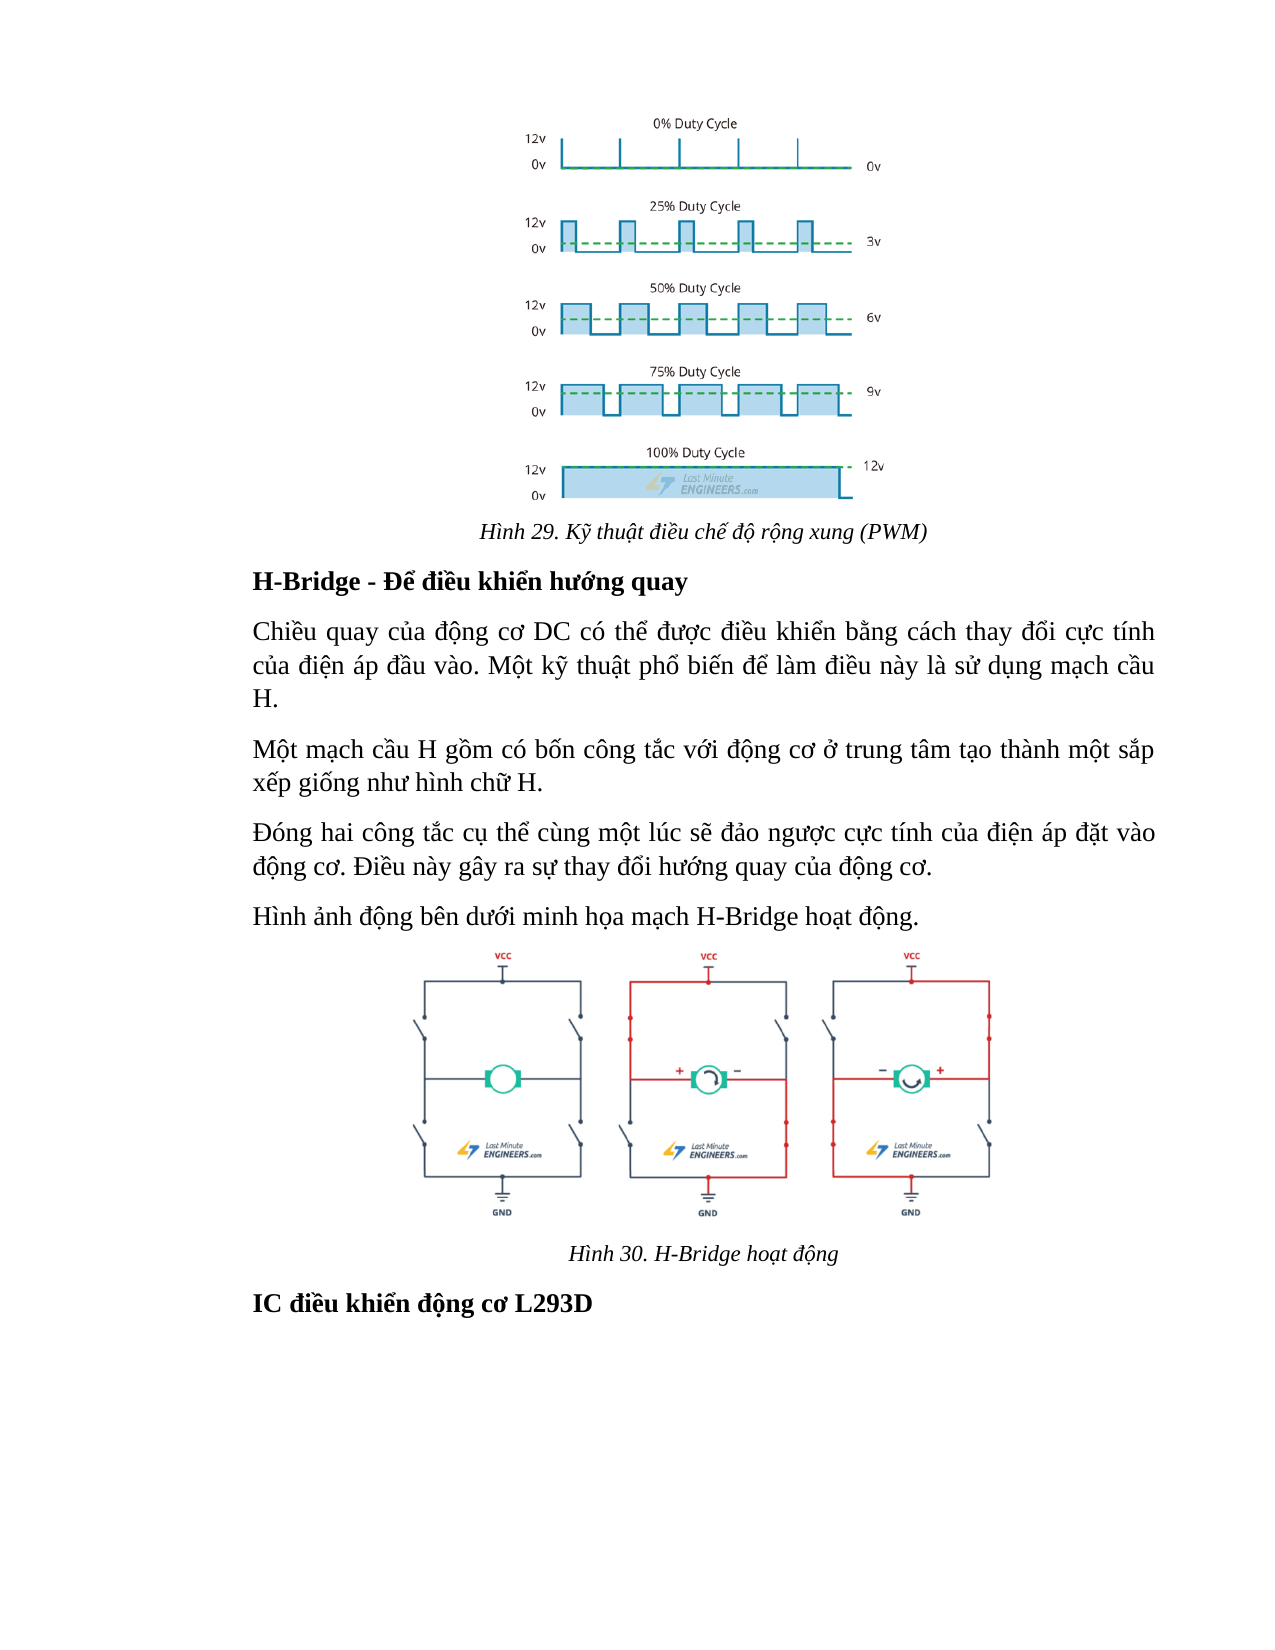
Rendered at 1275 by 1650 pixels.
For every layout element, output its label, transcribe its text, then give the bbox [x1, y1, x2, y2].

text Hình ảnh động bên dưới minh họa mạch H-Bridge hoạt động. [252, 900, 1157, 931]
text Hình 30. H-Bridge hoạt động [177, 1239, 1157, 1266]
text IC điều khiển động cơ L293D [252, 1287, 1157, 1318]
text Hình 29. Kỹ thuật điều chế độ rộng xung (PWM) [177, 518, 1157, 544]
text Đóng hai công tắc cụ thể cùng một lúc sẽ đảo ngược cực tính của điện áp đặt vào động cơ. Điều này gây ra sự thay đổi hướng quay của động cơ. [252, 816, 1157, 881]
text Chiều quay của động cơ DC có thể được điều khiển bằng cách thay đổi cực tính của điện áp đầu vào. Một kỹ thuật phổ biến để làm điều này là sử dụng mạch cầu H. [252, 615, 1157, 714]
picture [404, 950, 1005, 1221]
text Một mạch cầu H gồm có bốn công tắc với động cơ ở trung tâm tạo thành một sắp xếp giống như hình chữ H. [252, 733, 1157, 797]
picture [525, 118, 884, 500]
text H-Bridge - Để điều khiển hướng quay [252, 565, 1157, 596]
